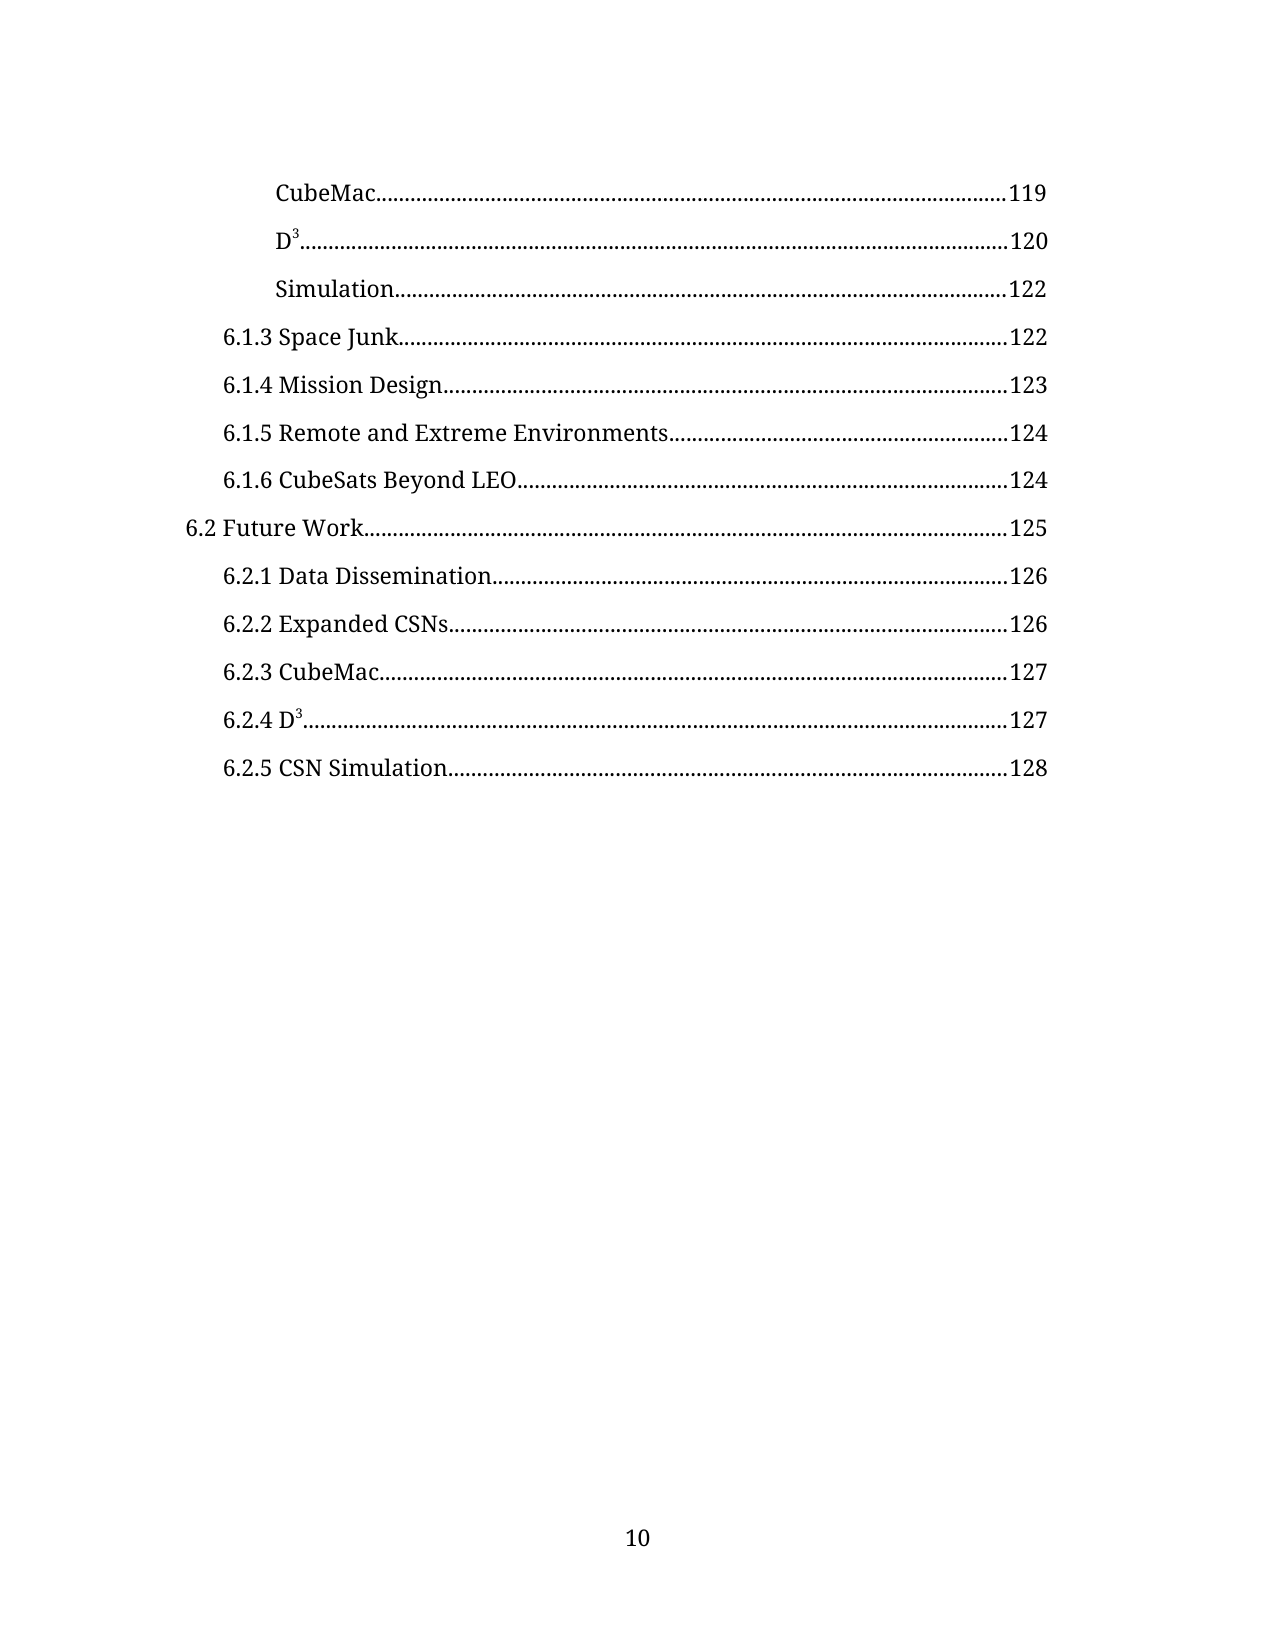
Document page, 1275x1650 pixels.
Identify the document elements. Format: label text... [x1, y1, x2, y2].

text 6.2.1 Data Dissemination 126 [223, 560, 1127, 592]
text 6.2 Future Work 125 [185, 512, 1127, 544]
text 6.1.6 CubeSats Beyond LEO 124 [223, 464, 1127, 496]
text 6.1.3 Space Junk 122 [223, 321, 1127, 352]
text 6.2.2 Expanded CSNs 126 [223, 608, 1127, 639]
text D3............................................................................................................................ 120 [275, 225, 1127, 256]
text 6.2.3 CubeMac 127 [223, 656, 1127, 687]
text 6.1.5 Remote and Extreme Environments 124 [223, 417, 1127, 448]
text CubeMac 119 [275, 177, 1127, 208]
text 6.2.4 D3 127 [223, 704, 1127, 735]
text 6.2.5 CSN Simulation 128 [223, 752, 1127, 783]
text Simulation 122 [275, 273, 1127, 304]
text 6.1.4 Mission Design 123 [223, 369, 1127, 400]
